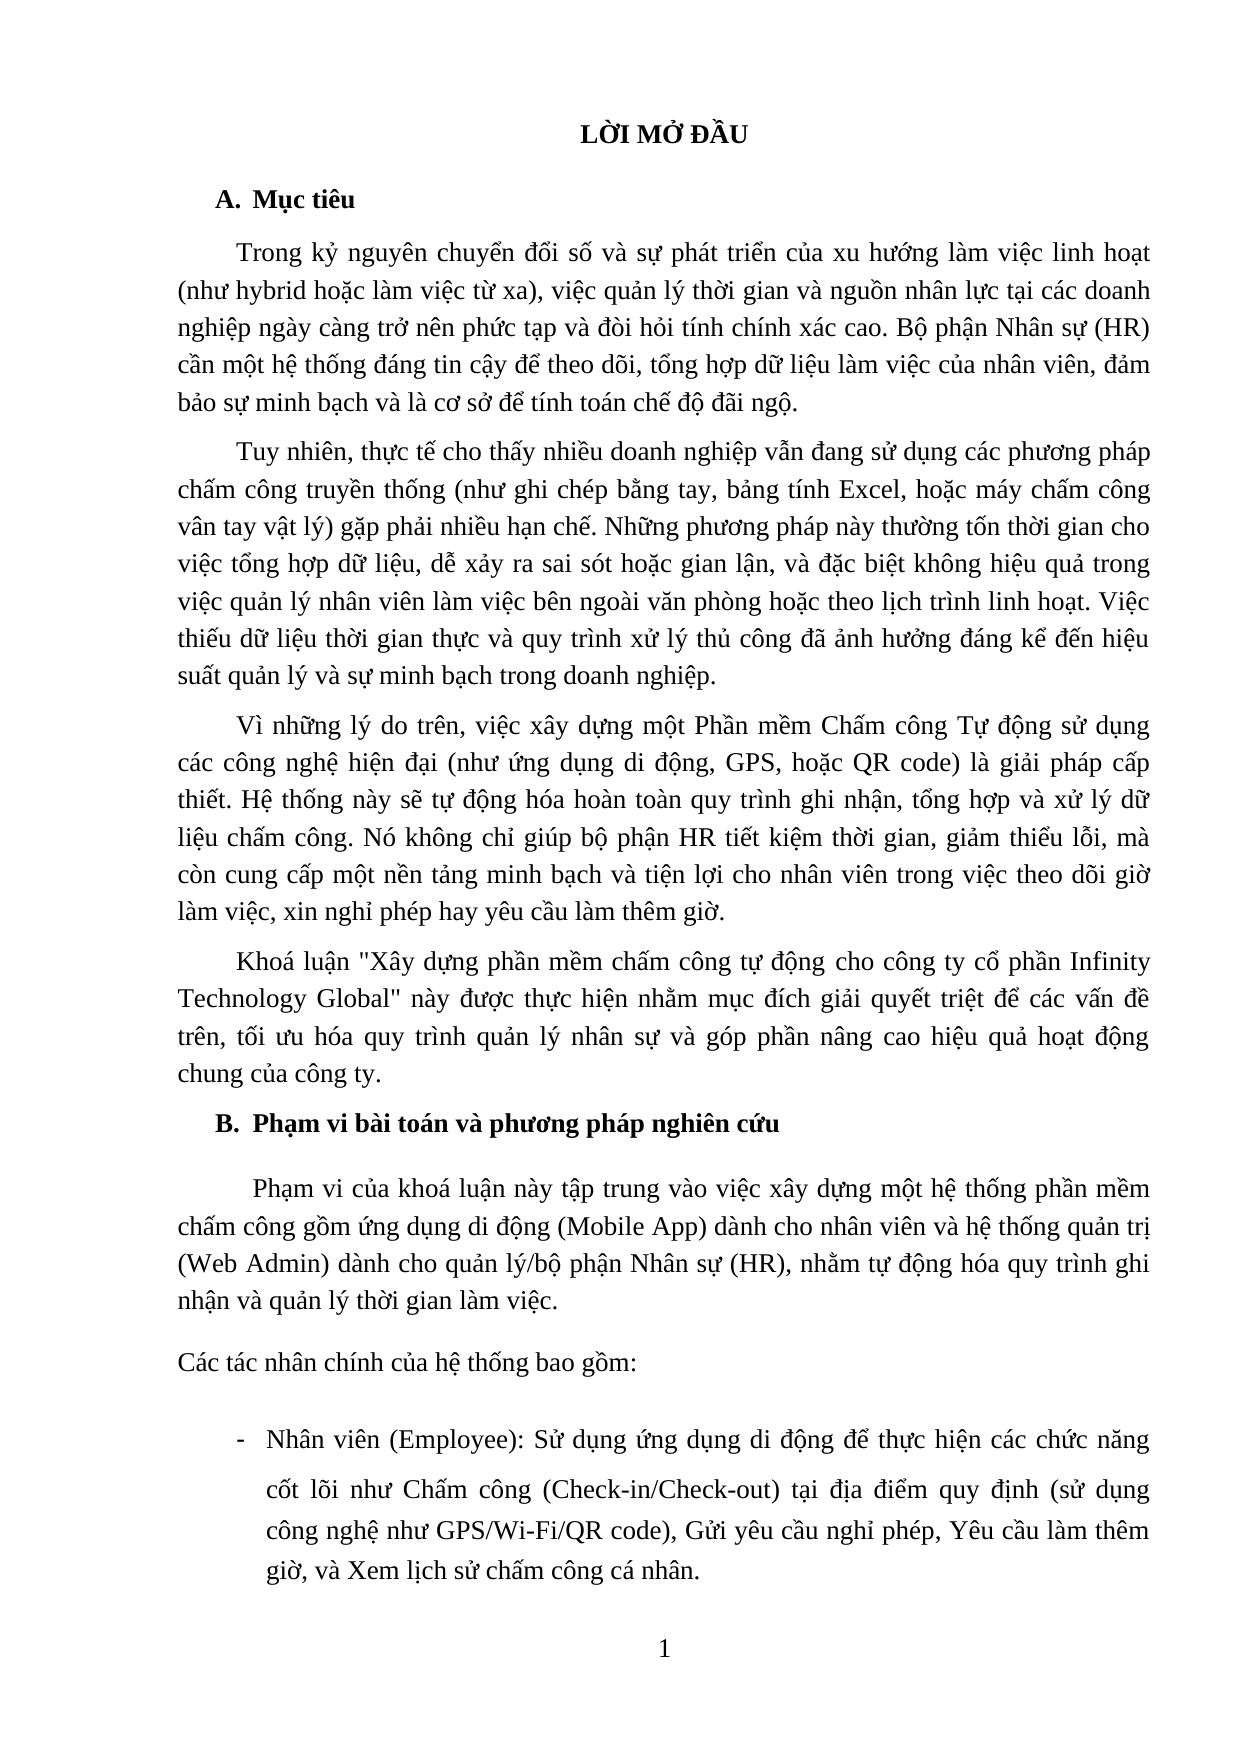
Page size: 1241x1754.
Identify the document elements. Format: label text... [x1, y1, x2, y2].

text Các tác nhân chính của hệ thống bao gồm: [177, 1346, 1152, 1378]
text Khoá luận "Xây dựng phần mềm chấm công tự động cho công ty cổ phần Infinity Technology Global" này được thực hiện nhằm mục đích giải quyết triệt để các vấn đề trên, tối ưu hóa quy trình quản lý nhân sự và góp phần nâng cao hiệu quả hoạt động chung của công ty. [177, 945, 1152, 1088]
text Tuy nhiên, thực tế cho thấy nhiều doanh nghiệp vẫn đang sử dụng các phương pháp chấm công truyền thống (như ghi chép bằng tay, bảng tính Excel, hoặc máy chấm công vân tay vật lý) gặp phải nhiều hạn chế. Những phương pháp này thường tốn thời gian cho việc tổng hợp dữ liệu, dễ xảy ra sai sót hoặc gian lận, và đặc biệt không hiệu quả trong việc quản lý nhân viên làm việc bên ngoài văn phòng hoặc theo lịch trình linh hoạt. Việc thiếu dữ liệu thời gian thực và quy trình xử lý thủ công đã ảnh hưởng đáng kể đến hiệu suất quản lý và sự minh bạch trong doanh nghiệp. [177, 435, 1152, 690]
text Trong kỷ nguyên chuyển đổi số và sự phát triển của xu hướng làm việc linh hoạt (như hybrid hoặc làm việc từ xa), việc quản lý thời gian và nguồn nhân lực tại các doanh nghiệp ngày càng trở nên phức tạp và đòi hỏi tính chính xác cao. Bộ phận Nhân sự (HR) cần một hệ thống đáng tin cậy để theo dõi, tổng hợp dữ liệu làm việc của nhân viên, đảm bảo sự minh bạch và là cơ sở để tính toán chế độ đãi ngộ. [177, 236, 1152, 417]
list Mục tiêu [215, 183, 1152, 215]
list Phạm vi bài toán và phương pháp nghiên cứu [215, 1107, 1152, 1138]
list Nhân viên (Employee): Sử dụng ứng dụng di động để thực hiện các chức năng cốt lõi như Chấm công (Check-in/Check-out) tại địa điểm quy định (sử dụng công nghệ như GPS/Wi-Fi/QR code), Gửi yêu cầu nghỉ phép, Yêu cầu làm thêm giờ, và Xem lịch sử chấm công cá nhân. [236, 1409, 1152, 1586]
text Phạm vi của khoá luận này tập trung vào việc xây dựng một hệ thống phần mềm chấm công gồm ứng dụng di động (Mobile App) dành cho nhân viên và hệ thống quản trị (Web Admin) dành cho quản lý/bộ phận Nhân sự (HR), nhằm tự động hóa quy trình ghi nhận và quản lý thời gian làm việc. [177, 1172, 1152, 1315]
text Vì những lý do trên, việc xây dựng một Phần mềm Chấm công Tự động sử dụng các công nghệ hiện đại (như ứng dụng di động, GPS, hoặc QR code) là giải pháp cấp thiết. Hệ thống này sẽ tự động hóa hoàn toàn quy trình ghi nhận, tổng hợp và xử lý dữ liệu chấm công. Nó không chỉ giúp bộ phận HR tiết kiệm thời gian, giảm thiểu lỗi, mà còn cung cấp một nền tảng minh bạch và tiện lợi cho nhân viên trong việc theo dõi giờ làm việc, xin nghỉ phép hay yêu cầu làm thêm giờ. [177, 709, 1152, 927]
subtitle LỜI MỞ ĐẦU [177, 118, 1152, 149]
